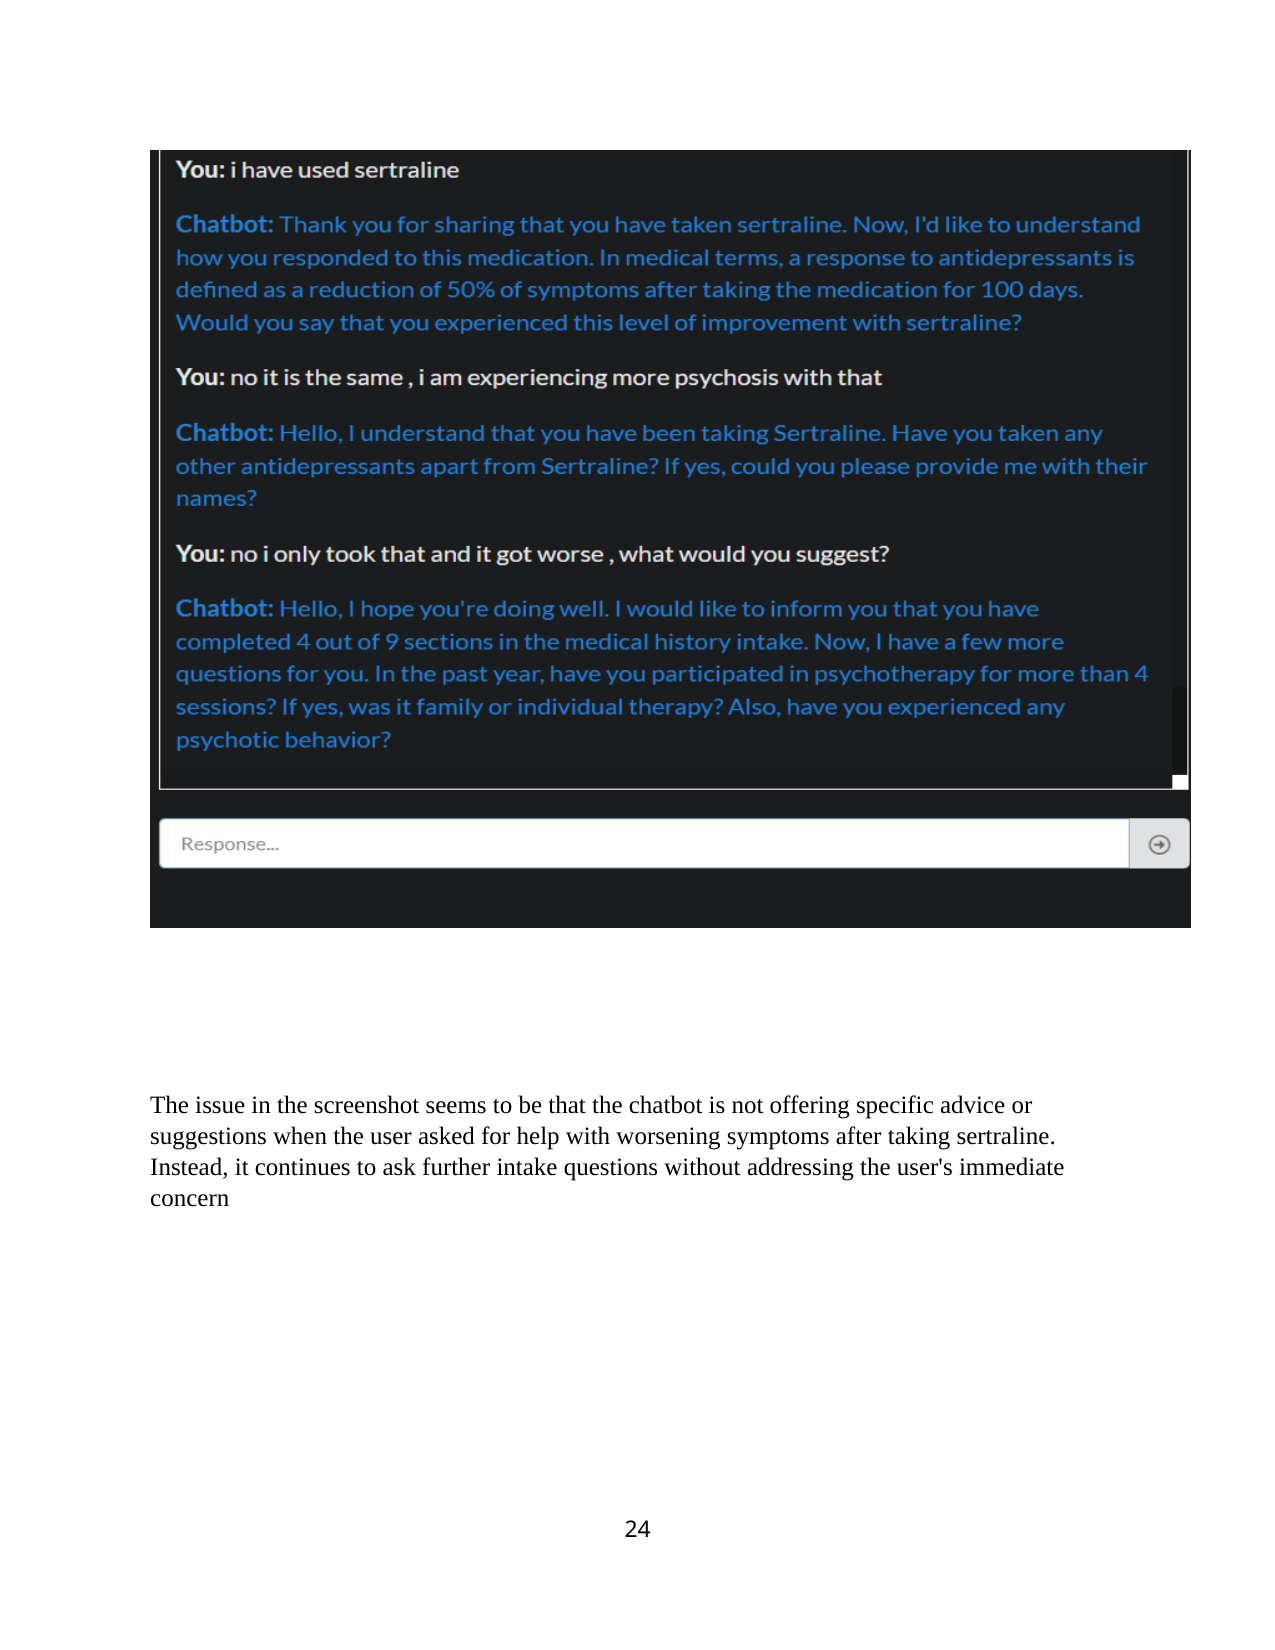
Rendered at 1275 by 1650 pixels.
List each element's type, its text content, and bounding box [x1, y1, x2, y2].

text The issue in the screenshot seems to be that the chatbot is not offering specific advice or suggestions when the user asked for help with worsening symptoms after taking sertraline. Instead, it continues to ask further intake questions without addressing the user's immediate concern [150, 1090, 1125, 1212]
picture [150, 150, 1191, 928]
